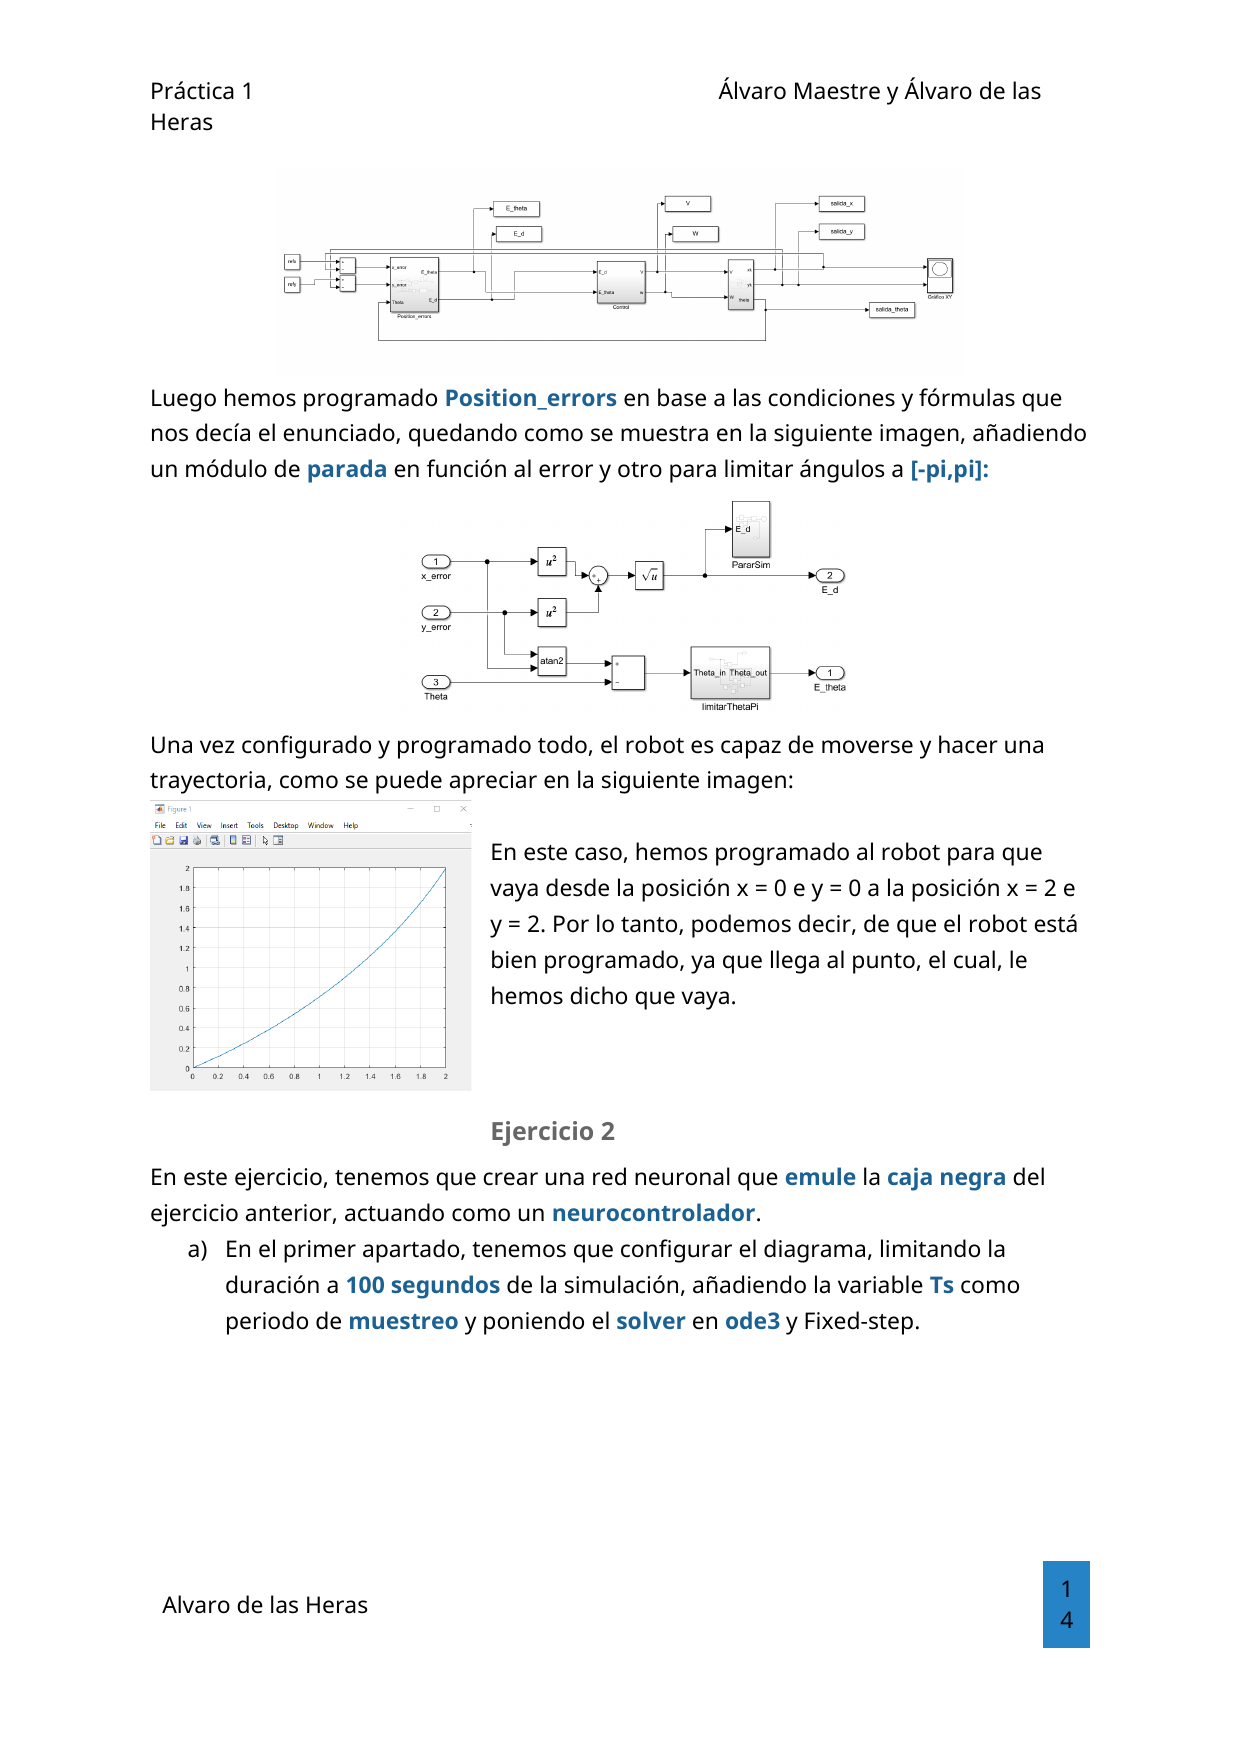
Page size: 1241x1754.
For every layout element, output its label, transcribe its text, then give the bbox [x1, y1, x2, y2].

text Una vez configurado y programado todo, el robot es capaz de moverse y hacer una trayectoria, como se puede apreciar en la siguiente imagen: [150, 728, 1090, 796]
picture [382, 489, 858, 724]
picture [150, 800, 472, 1091]
subtitle Ejercicio 2 [150, 1113, 1090, 1148]
picture [275, 168, 965, 377]
text En este ejercicio, tenemos que crear una red neuronal que emule la caja negra del ejercicio anterior, actuando como un neurocontrolador. [150, 1161, 1090, 1228]
text En este caso, hemos programado al robot para que vaya desde la posición x = 0 e y = 0 a la posición x = 2 e y = 2. Por lo tanto, podemos decir, de que el robot está bien programado, ya que llega al punto, el cual, le hemos dicho que vaya. [472, 836, 1090, 1011]
list En el primer apartado, tenemos que configurar el diagrama, limitando la duración a 100 segundos de la simulación, añadiendo la variable Ts como periodo de muestreo y poniendo el solver en ode3 y Fixed-step. [187, 1233, 1090, 1336]
text Luego hemos programado Position_errors en base a las condiciones y fórmulas que nos decía el enunciado, quedando como se muestra en la siguiente imagen, añadiendo un módulo de parada en función al error y otro para limitar ángulos a [-pi,pi]: [150, 381, 1090, 484]
